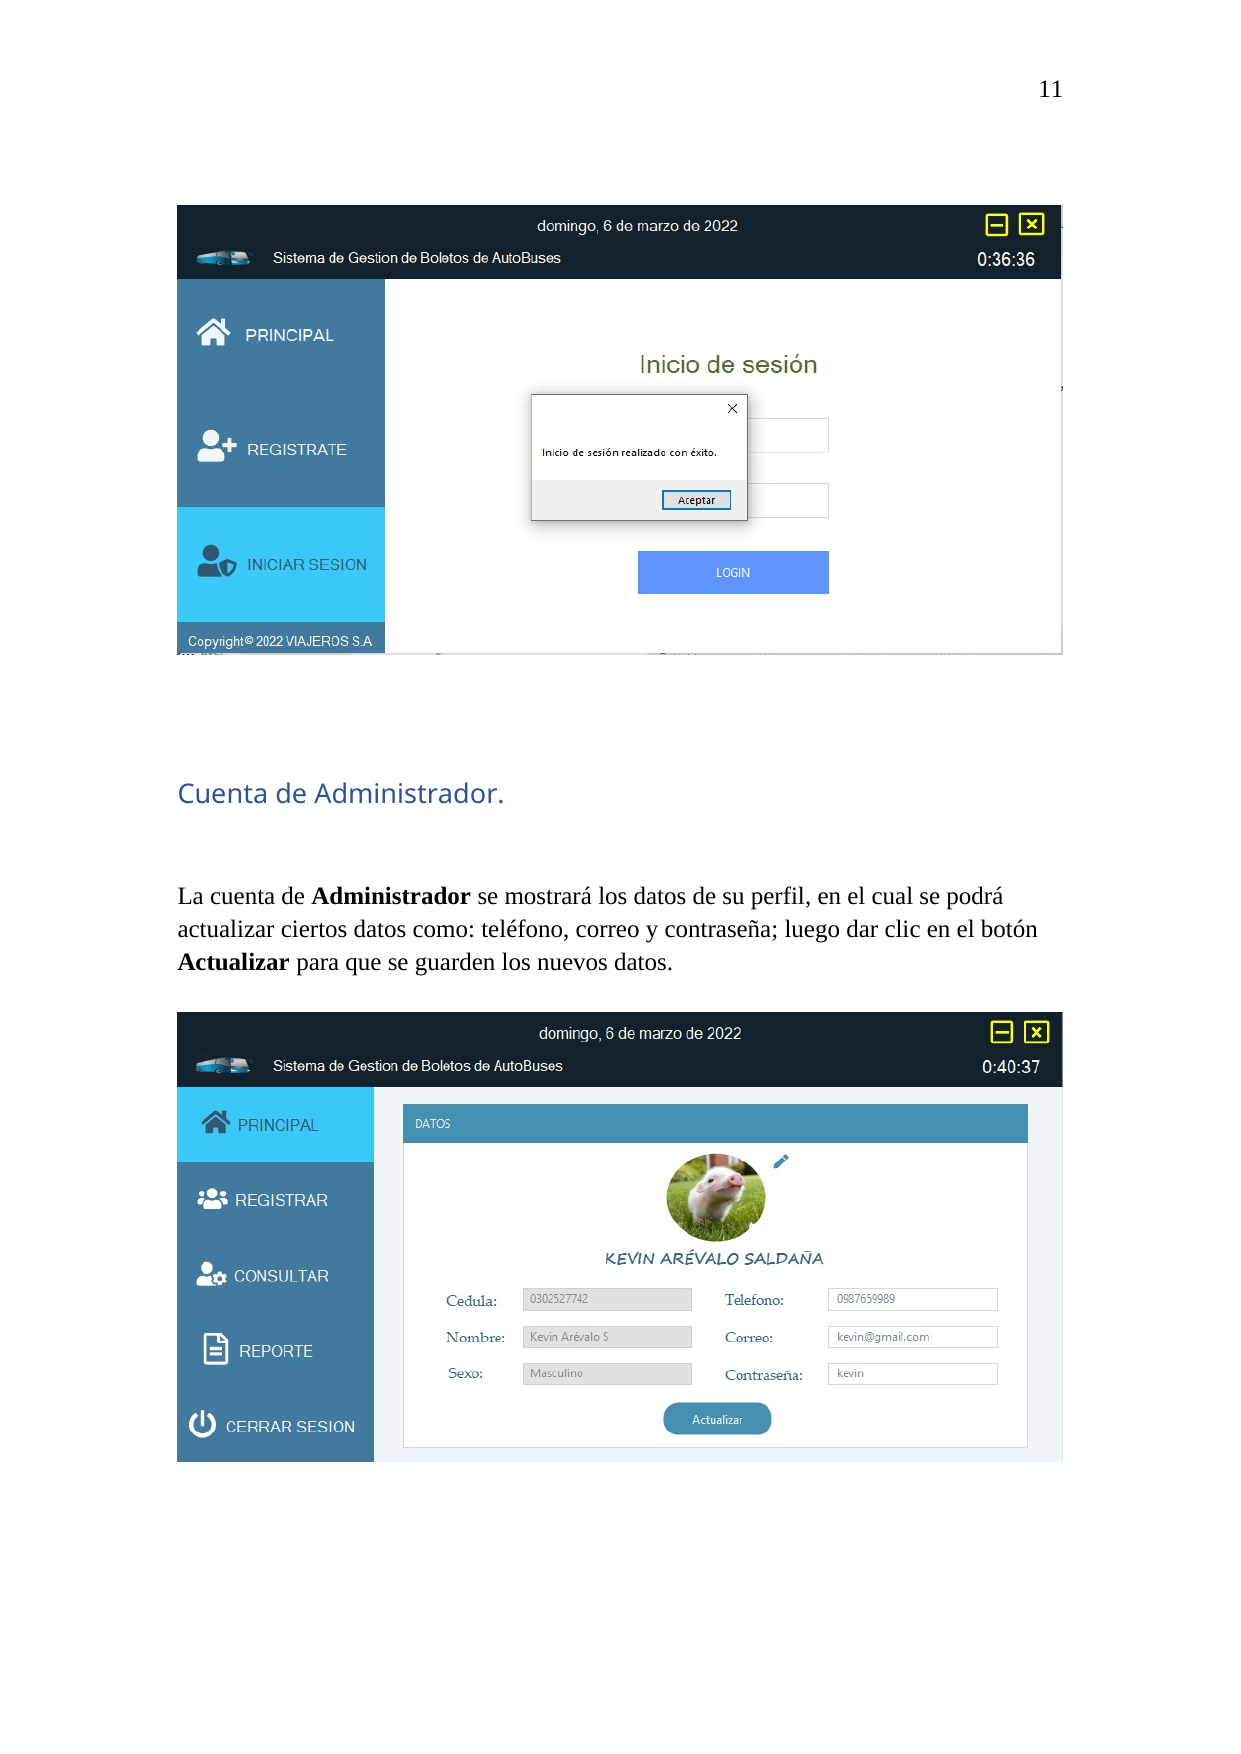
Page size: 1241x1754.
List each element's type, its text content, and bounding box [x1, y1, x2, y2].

picture [177, 205, 1063, 655]
picture [177, 1012, 1063, 1462]
text La cuenta de Administrador se mostrará los datos de su perfil, en el cual se podrá actualizar ciertos datos como: teléfono, correo y contraseña; luego dar clic en el botón Actualizar para que se guarden los nuevos datos. [177, 881, 1063, 976]
subtitle Cuenta de Administrador. [177, 774, 1063, 811]
